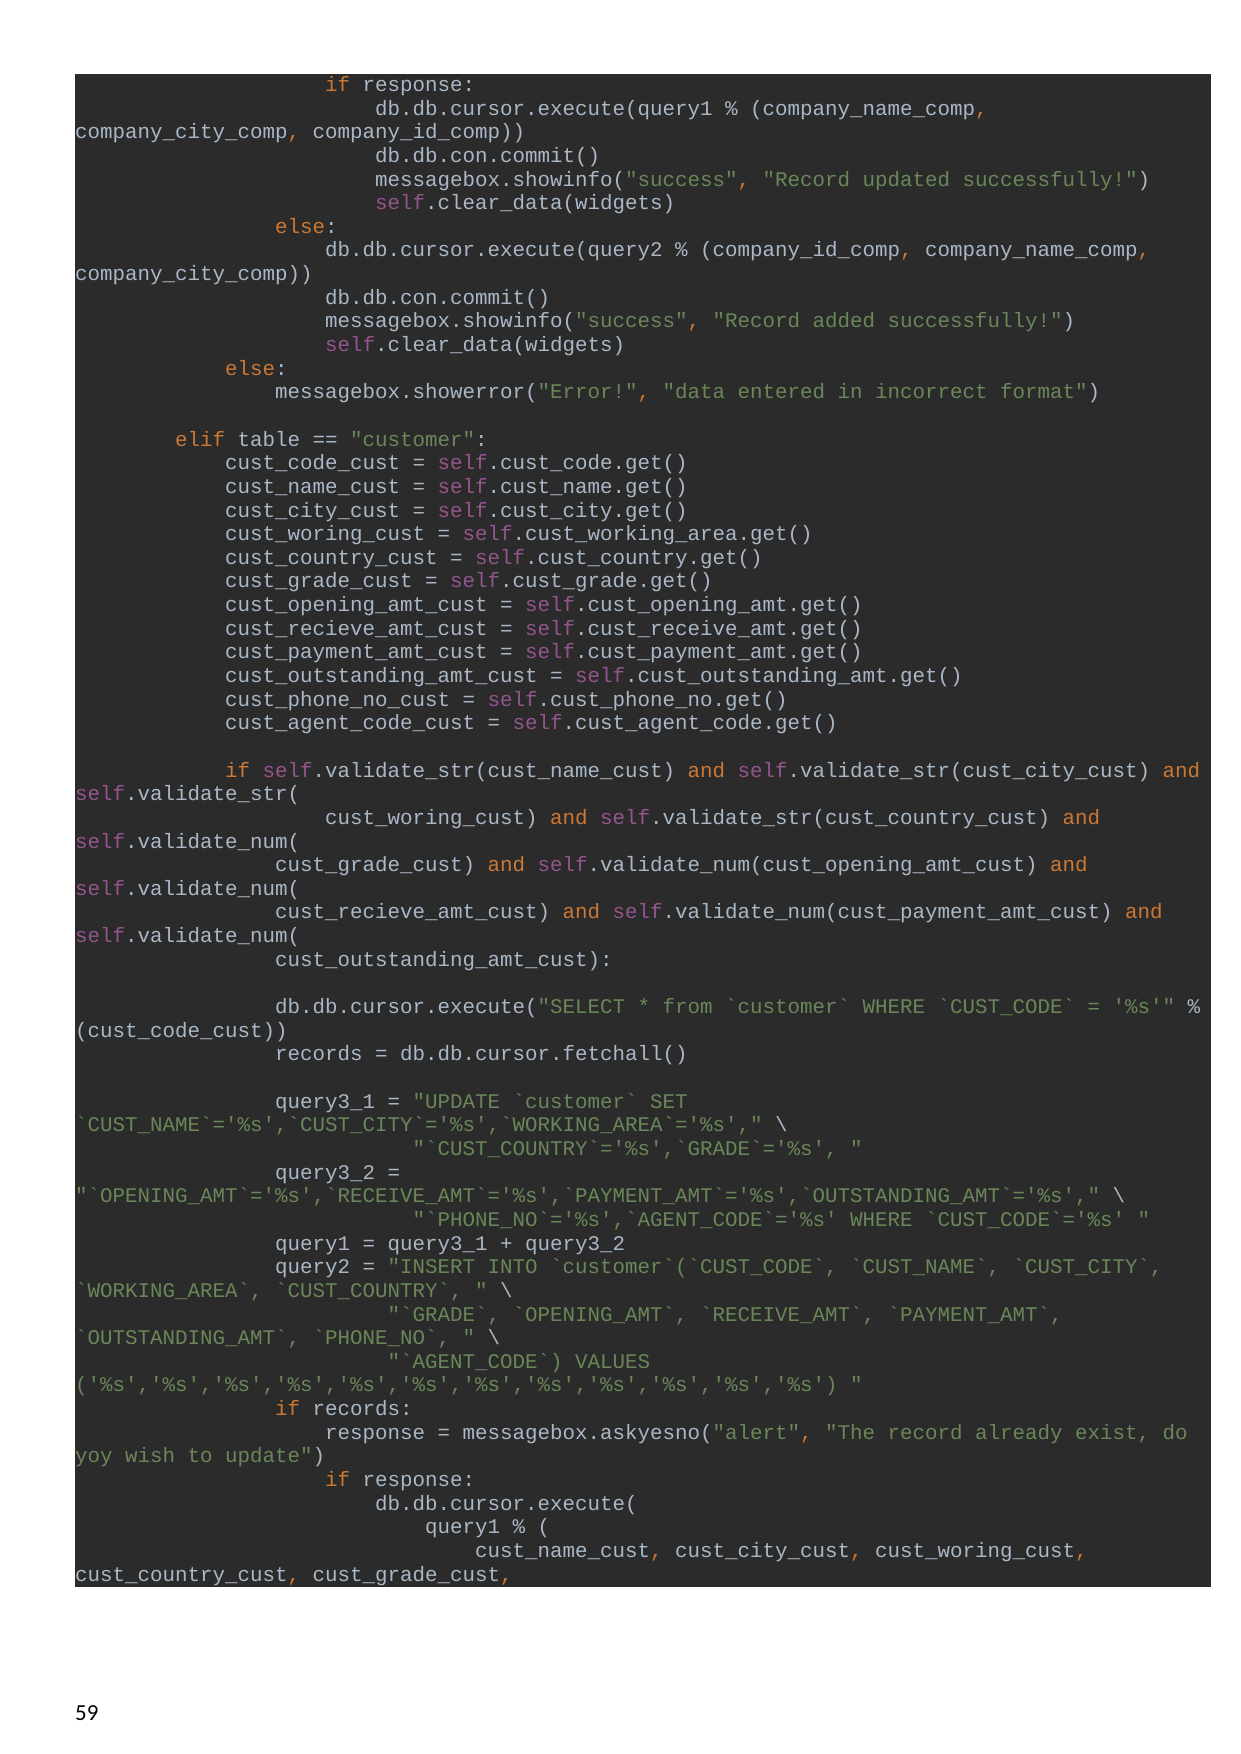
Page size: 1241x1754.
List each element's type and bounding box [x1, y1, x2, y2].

text [75, 74, 1211, 1587]
